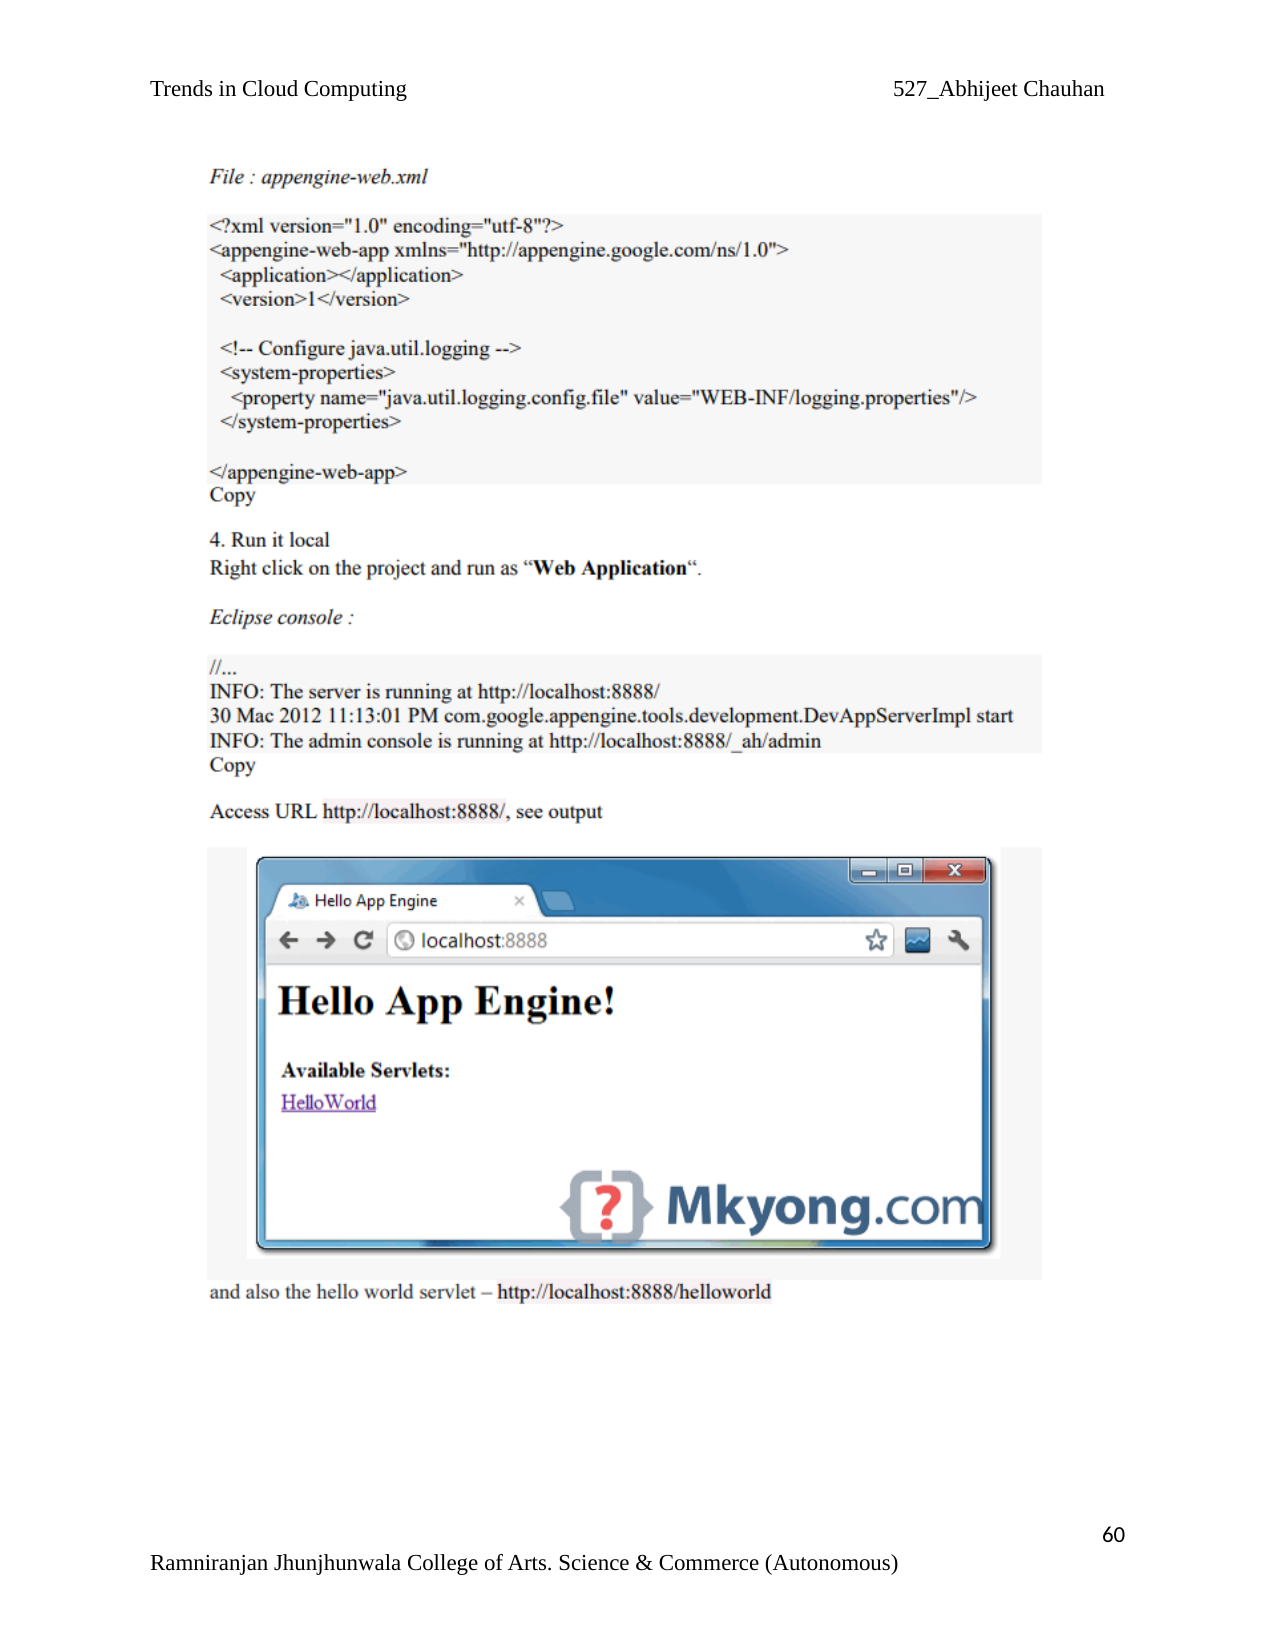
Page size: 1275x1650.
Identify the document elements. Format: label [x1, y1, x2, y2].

picture [150, 150, 1090, 1348]
